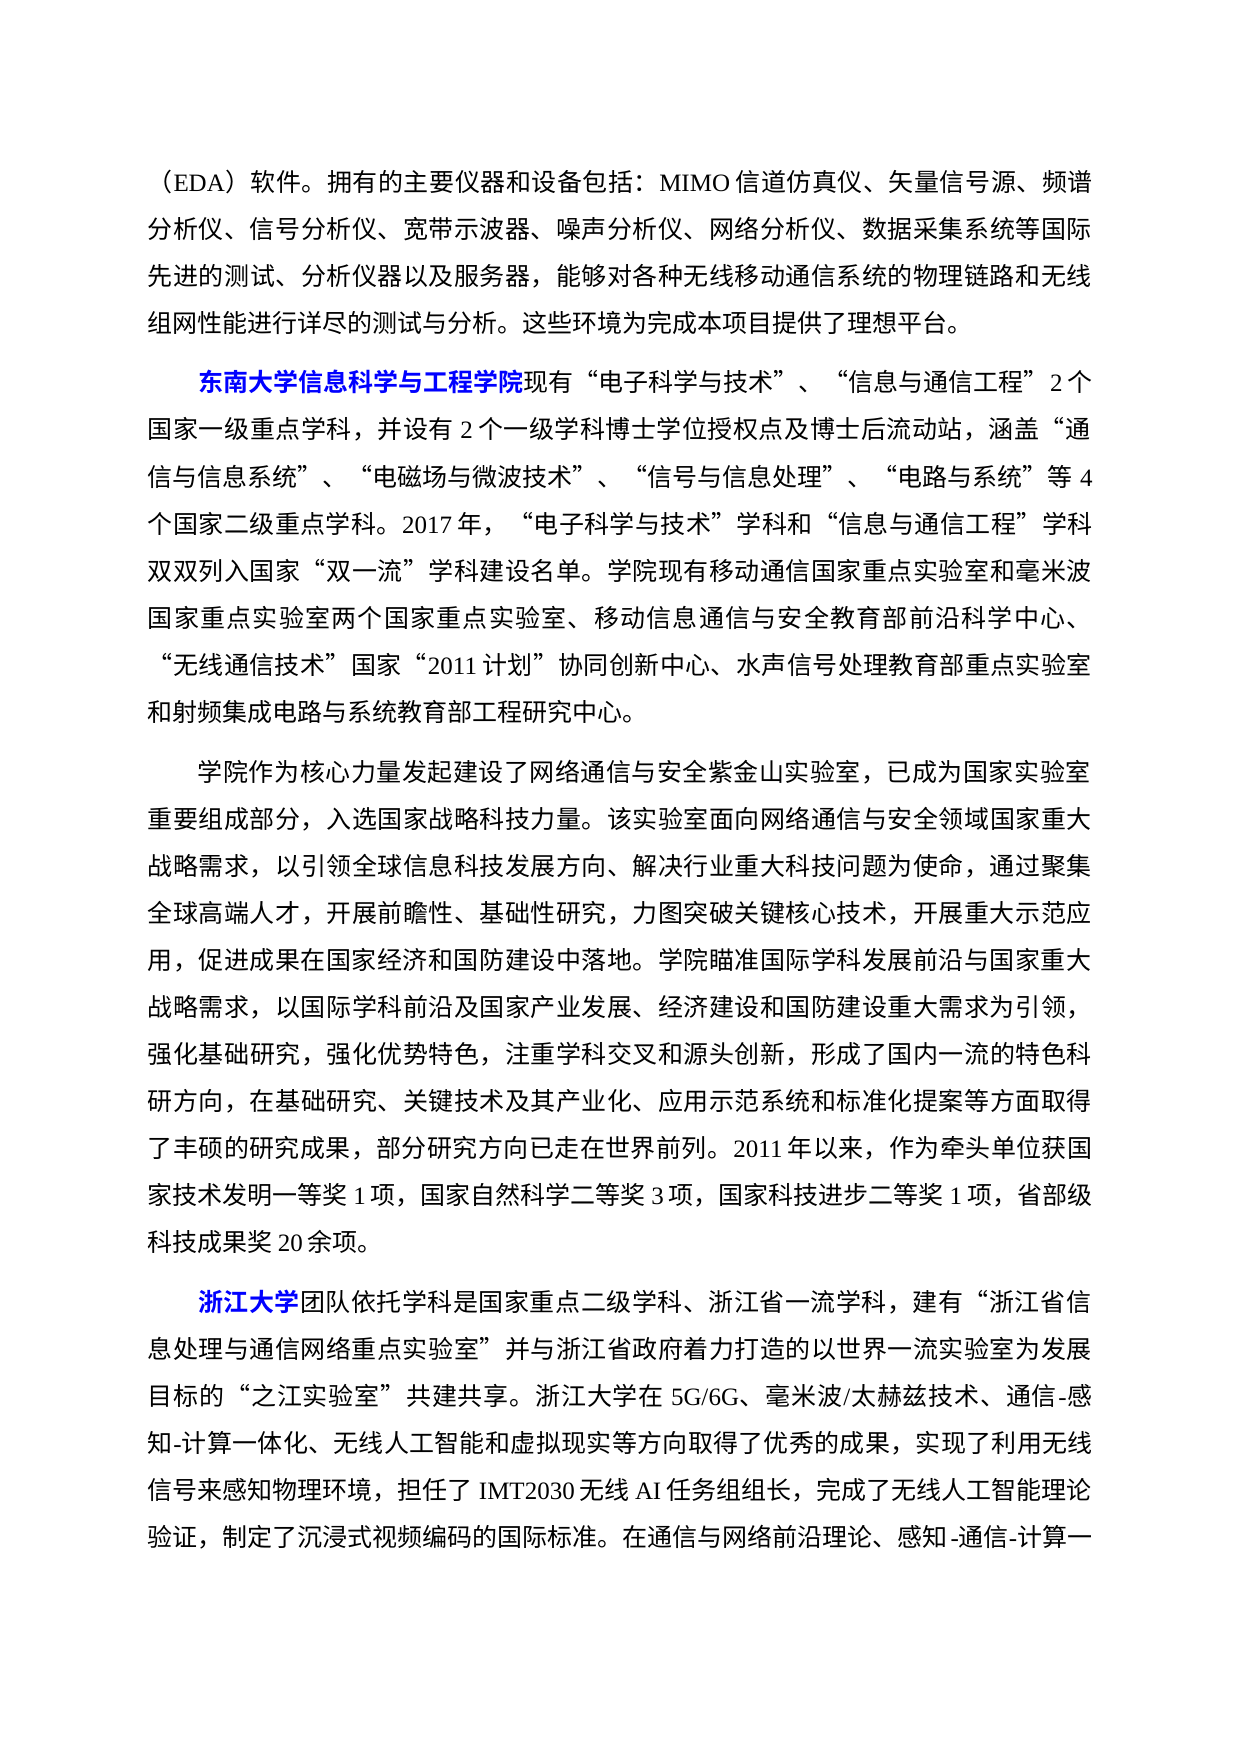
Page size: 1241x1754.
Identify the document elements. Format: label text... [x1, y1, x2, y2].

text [148, 162, 1092, 339]
text 东南大学信息科学与工程学院现有“电子科学与技术”、“信息与通信工程”2个国家一级重点学科，并设有2个一级学科博士学位授权点及博士后流动站，涵盖“通信与信息系统”、“电磁场与微波技术”、“信号与信息处理”、“电路与系统”等4个国家二级重点学科。2017年，“电子科学与技术”学科和“信息与通信工程”学科双双列入国家“双一流”学科建设名单。学院现有移动通信国家重点实验室和毫米波国家重点实验室两个国家重点实验室、移动信息通信与安全教育部前沿科学中心、“无线通信技术”国家“2011计划”协同创新中心、水声信号处理教育部重点实验室和射频集成电路与系统教育部工程研究中心。 [148, 363, 1092, 729]
text 学院作为核心力量发起建设了网络通信与安全紫金山实验室，已成为国家实验室重要组成部分，入选国家战略科技力量。该实验室面向网络通信与安全领域国家重大战略需求，以引领全球信息科技发展方向、解决行业重大科技问题为使命，通过聚集全球高端人才，开展前瞻性、基础性研究，力图突破关键核心技术，开展重大示范应用，促进成果在国家经济和国防建设中落地。学院瞄准国际学科发展前沿与国家重大战略需求，以国际学科前沿及国家产业发展、经济建设和国防建设重大需求为引领，强化基础研究，强化优势特色，注重学科交叉和源头创新，形成了国内一流的特色科研方向，在基础研究、关键技术及其产业化、应用示范系统和标准化提案等方面取得了丰硕的研究成果，部分研究方向已走在世界前列。2011年以来，作为牵头单位获国家技术发明一等奖1项，国家自然科学二等奖3项，国家科技进步二等奖1项，省部级科技成果奖20余项。 [148, 752, 1092, 1259]
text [148, 1282, 1092, 1554]
